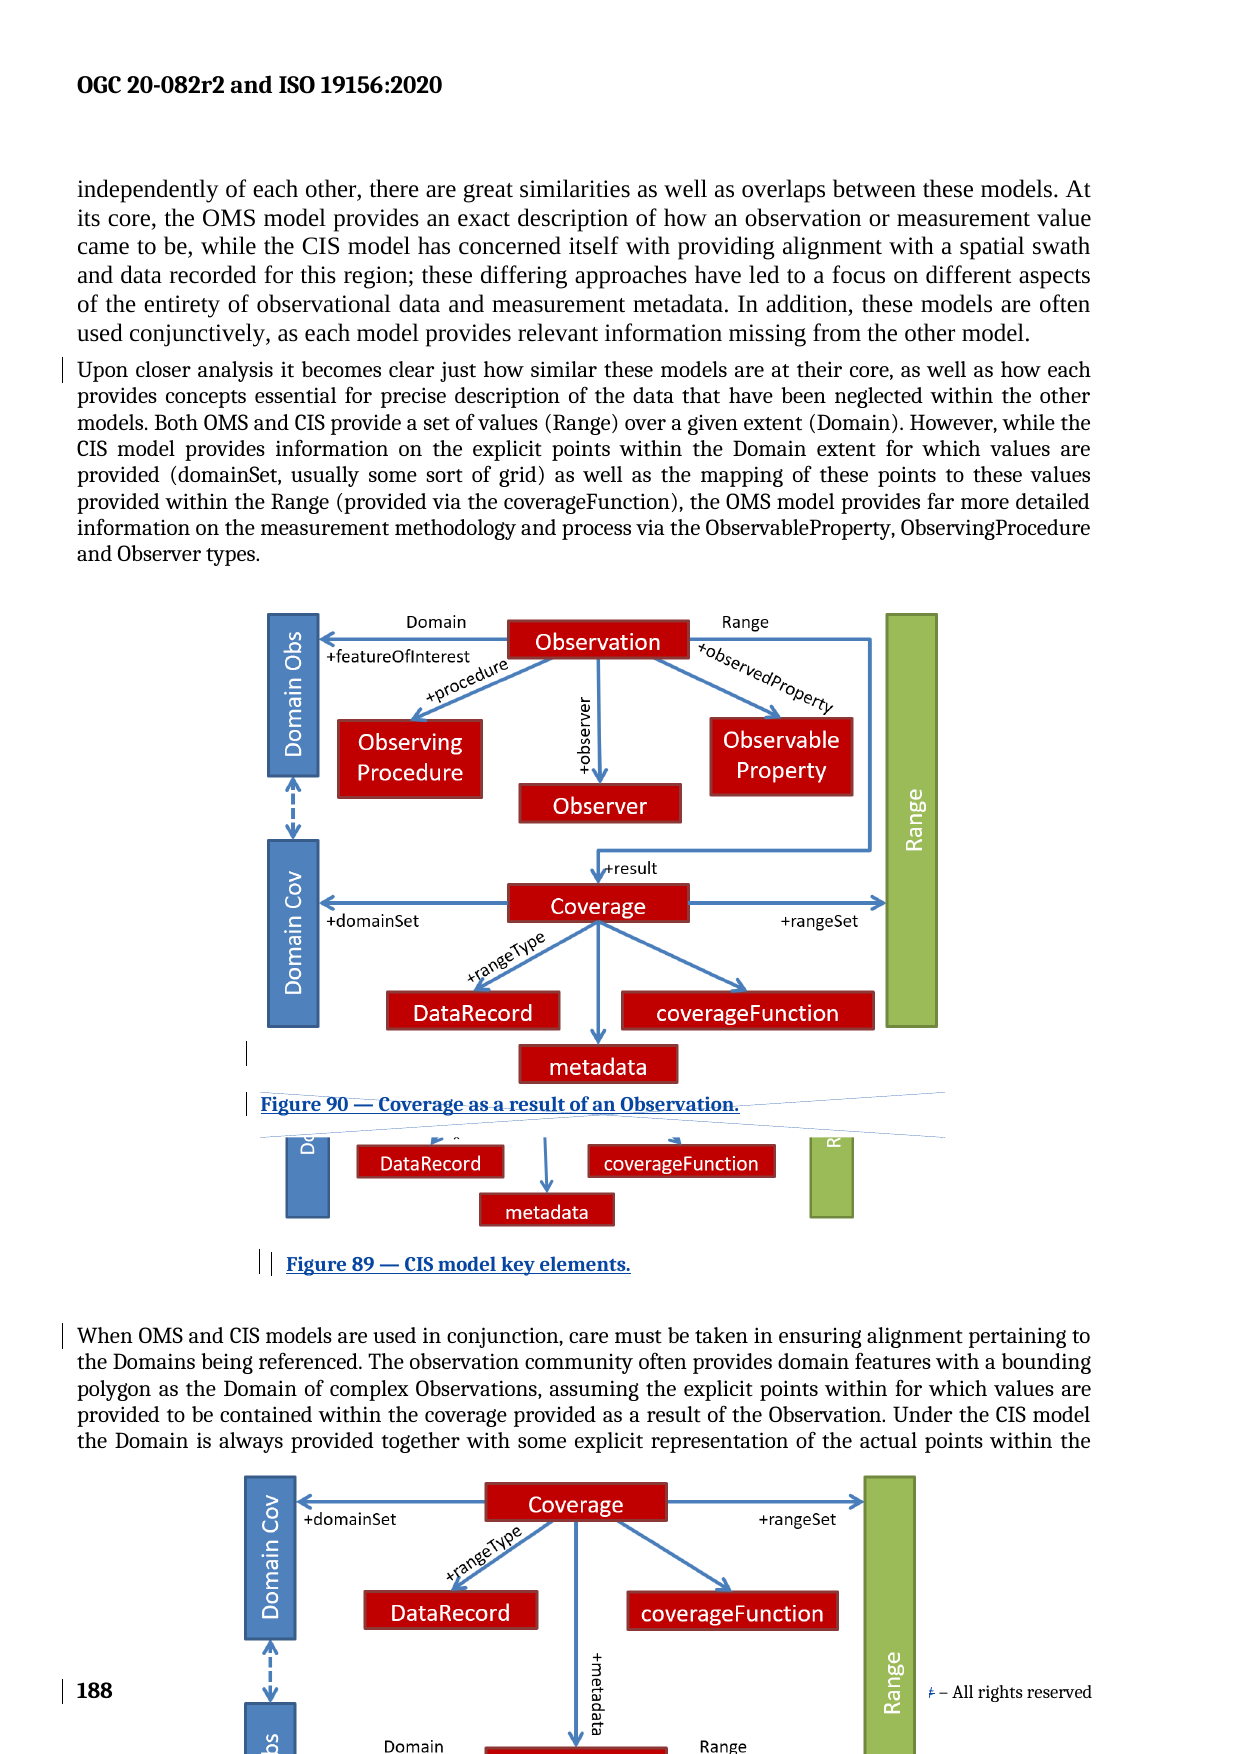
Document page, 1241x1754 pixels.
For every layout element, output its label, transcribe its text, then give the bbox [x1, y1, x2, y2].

picture [236, 1468, 929, 1754]
picture [273, 1138, 865, 1239]
text Upon closer analysis it becomes clear just how similar these models are at their core, as well as how each provides concepts essential for precise description of the data that have been neglected within the other models. Both OMS and CIS provide a set of values (Range) over a given extent (Domain). However, while the CIS model provides information on the explicit points within the Domain extent for which values are provided (domainSet, usually some sort of grid) as well as the mapping of these points to these values provided within the Range (provided via the coverageFunction), the OMS model provides far more detailed information on the measurement methodology and process via the ObservableProperty, ObservingProcedure and Observer types. [77, 357, 1092, 568]
picture [260, 606, 946, 1092]
